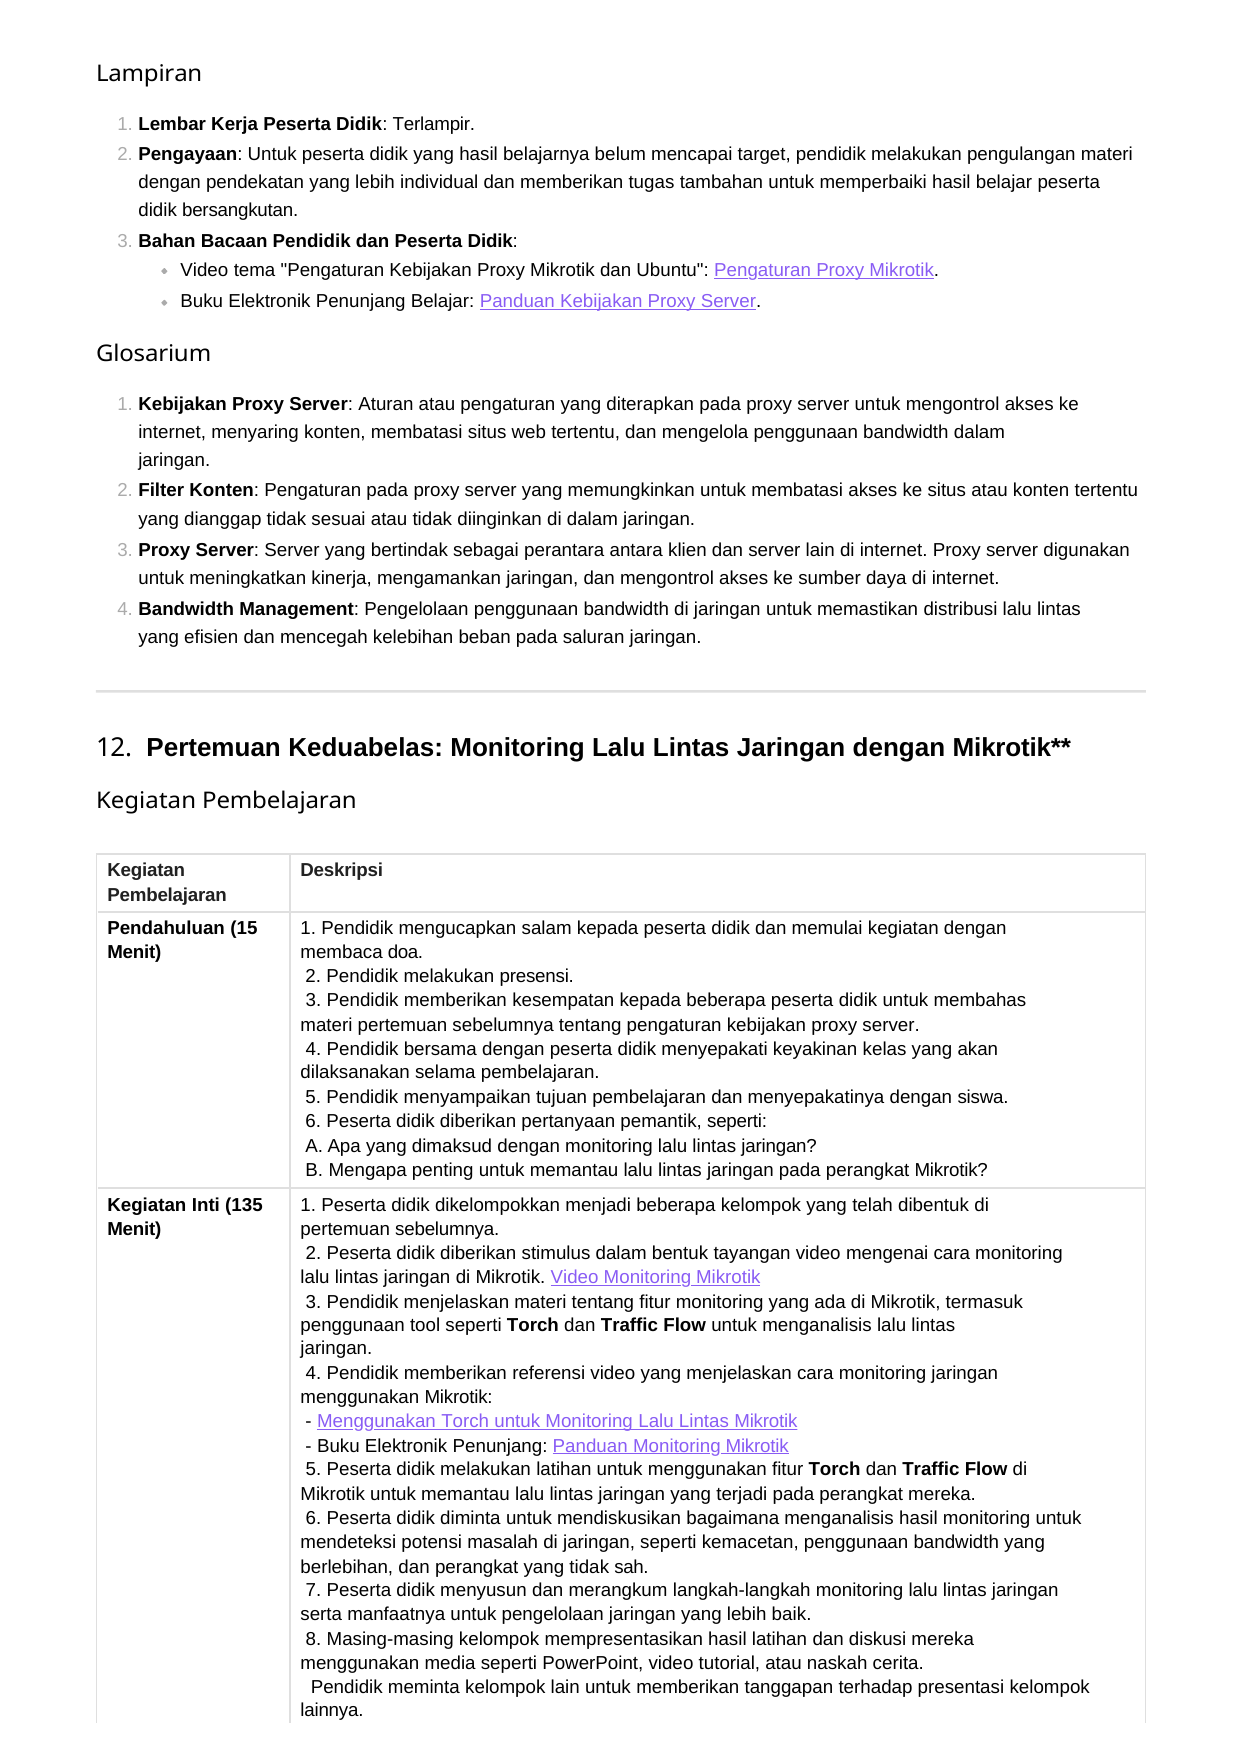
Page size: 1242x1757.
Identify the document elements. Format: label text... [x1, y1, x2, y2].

table_cell Peserta didik dikelompokkan menjadi beberapa kelompok yang telah dibentuk di pertemuan sebelumnya. Peserta didik diberikan stimulus dalam bentuk tayangan video mengenai cara monitoring lalu lintas jaringan di Mikrotik. Video Monitoring Mikrotik Pendidik menjelaskan materi tentang fitur monitoring yang ada di Mikrotik, termasuk penggunaan tool seperti Torch dan Traffic Flow untuk menganalisis lalu lintas jaringan. Pendidik memberikan referensi video yang menjelaskan cara monitoring jaringan menggunakan Mikrotik: Menggunakan Torch untuk Monitoring Lalu Lintas Mikrotik Buku Elektronik Penunjang: Panduan Monitoring Mikrotik Peserta didik melakukan latihan untuk menggunakan fitur Torch dan Traffic Flow di Mikrotik untuk memantau lalu lintas jaringan yang terjadi pada perangkat mereka. Peserta didik diminta untuk mendiskusikan bagaimana menganalisis hasil monitoring untuk mendeteksi potensi masalah di jaringan, seperti kemacetan, penggunaan bandwidth yang berlebihan, dan perangkat yang tidak sah. Peserta didik menyusun dan merangkum langkah-langkah monitoring lalu lintas jaringan serta manfaatnya untuk pengelolaan jaringan yang lebih baik. Masing-masing kelompok mempresentasikan hasil latihan dan diskusi mereka menggunakan media seperti PowerPoint, video tutorial, atau naskah cerita. Pendidik meminta kelompok lain untuk memberikan tanggapan terhadap presentasi kelompok lainnya. [291, 1189, 1145, 1723]
list Filter Konten: Pengaturan pada proxy server yang memungkinkan untuk membatasi akses ke situs atau konten tertentu yang dianggap tidak sesuai atau tidak diinginkan di dalam jaringan. [117, 479, 1138, 529]
subtitle Pertemuan Keduabelas: Monitoring Lalu Lintas Jaringan dengan Mikrotik** [96, 728, 1158, 764]
table_header Kegiatan Pembelajaran [97, 855, 289, 911]
list Kebijakan Proxy Server: Aturan atau pengaturan yang diterapkan pada proxy server untuk mengontrol akses ke internet, menyaring konten, membatasi situs web tertentu, dan mengelola penggunaan bandwidth dalam jaringan. [117, 393, 1082, 470]
table_header Deskripsi [291, 855, 1145, 911]
text Glosarium [96, 337, 1158, 369]
list Pengayaan: Untuk peserta didik yang hasil belajarnya belum mencapai target, pendidik melakukan pengulangan materi dengan pendekatan yang lebih individual dan memberikan tugas tambahan untuk memperbaiki hasil belajar peserta didik bersangkutan. [117, 143, 1143, 220]
table_cell Kegiatan Inti (135 Menit) [97, 1188, 289, 1723]
subtitle Bahan Bacaan Pendidik dan Peserta Didik: [117, 229, 1158, 251]
list Bandwidth Management: Pengelolaan penggunaan bandwidth di jaringan untuk memastikan distribusi lalu lintas yang efisien dan mencegah kelebihan beban pada saluran jaringan. [117, 598, 1126, 647]
text Lampiran [96, 57, 1158, 88]
table_cell Pendahuluan (15 Menit) [97, 912, 289, 1187]
text Video tema "Pengaturan Kebijakan Proxy Mikrotik dan Ubuntu": Pengaturan Proxy Mikrotik. Buku Elektronik Penunjang Belajar: Panduan Kebijakan Proxy Server. [180, 259, 961, 312]
table_cell Pendidik mengucapkan salam kepada peserta didik dan memulai kegiatan dengan membaca doa. Pendidik melakukan presensi. Pendidik memberikan kesempatan kepada beberapa peserta didik untuk membahas materi pertemuan sebelumnya tentang pengaturan kebijakan proxy server. Pendidik bersama dengan peserta didik menyepakati keyakinan kelas yang akan dilaksanakan selama pembelajaran. Pendidik menyampaikan tujuan pembelajaran dan menyepakatinya dengan siswa. Peserta didik diberikan pertanyaan pemantik, seperti: Apa yang dimaksud dengan monitoring lalu lintas jaringan? Mengapa penting untuk memantau lalu lintas jaringan pada perangkat Mikrotik? [291, 913, 1145, 1187]
text Kegiatan Pembelajaran [96, 784, 1158, 816]
list Proxy Server: Server yang bertindak sebagai perantara antara klien dan server lain di internet. Proxy server digunakan untuk meningkatkan kinerja, mengamankan jaringan, dan mengontrol akses ke sumber daya di internet. [117, 539, 1130, 588]
list Lembar Kerja Peserta Didik: Terlampir. [117, 112, 1158, 134]
